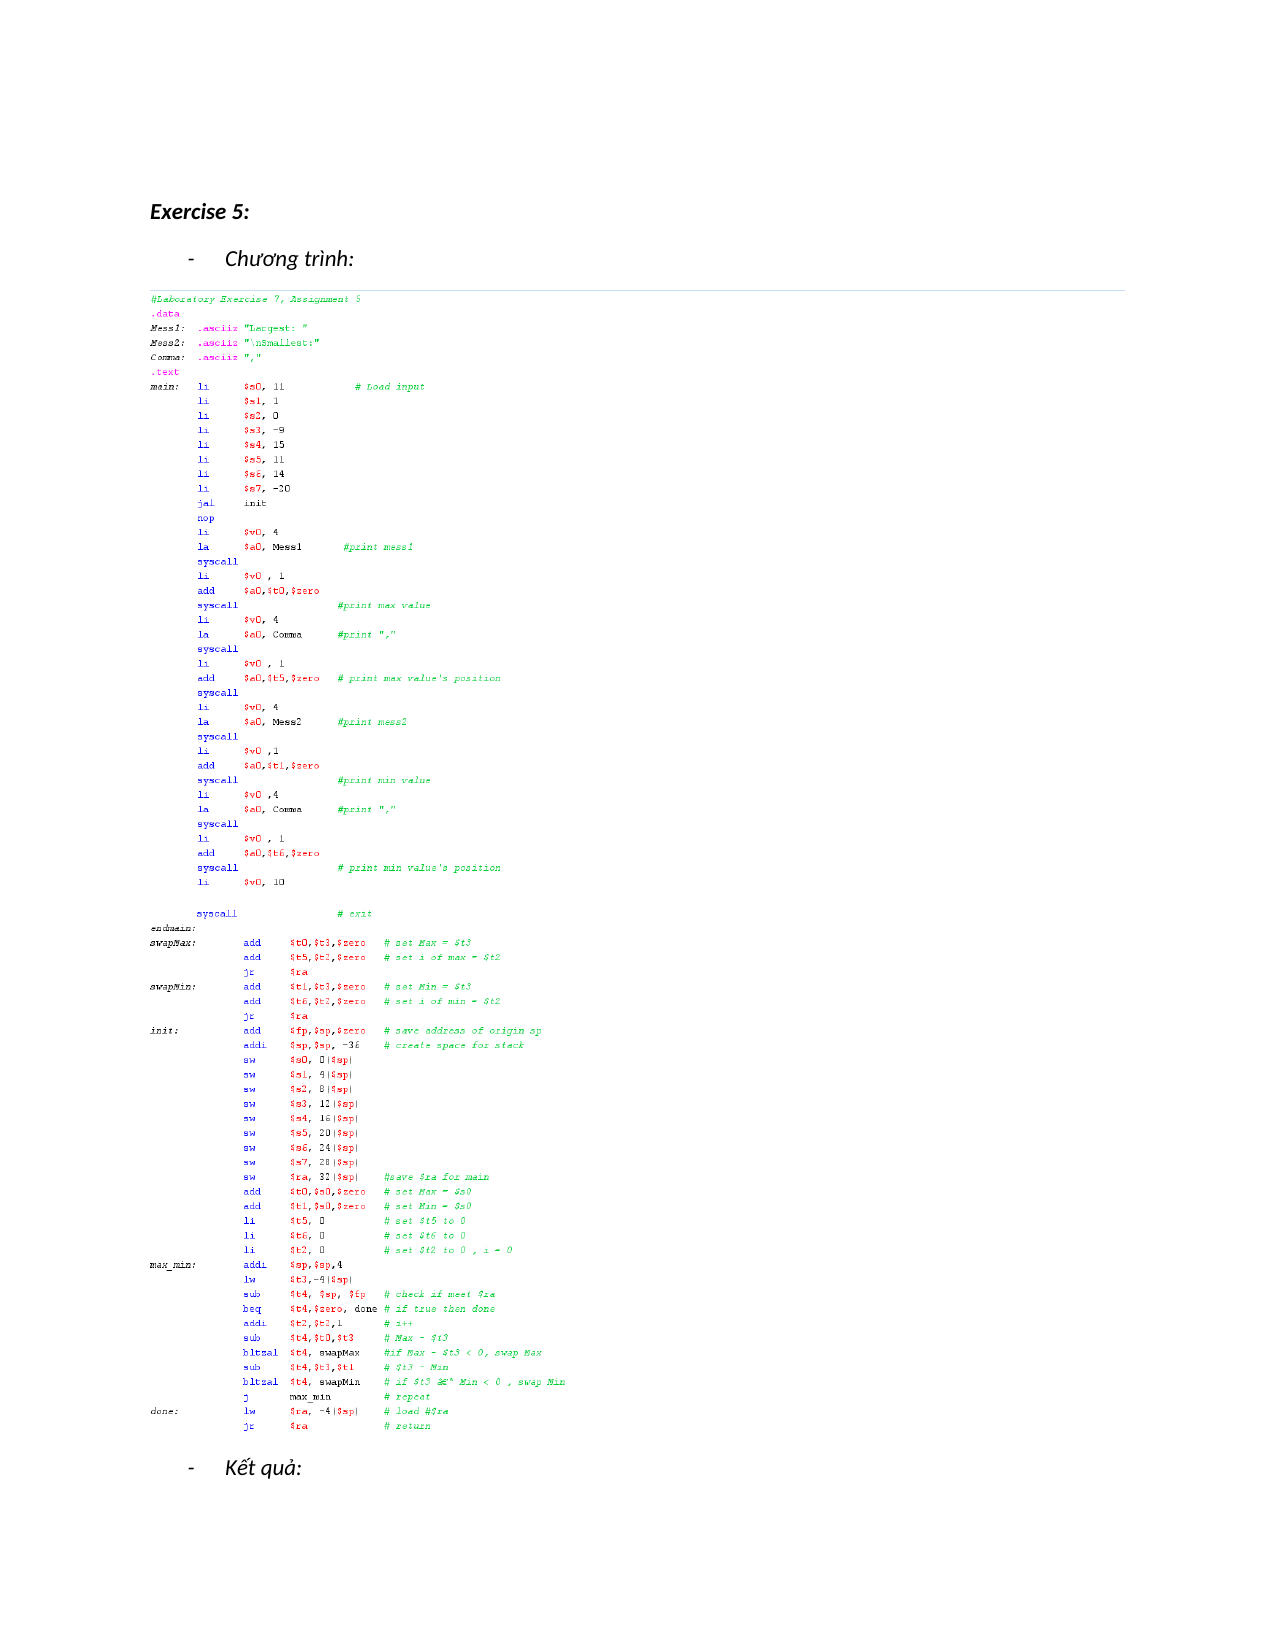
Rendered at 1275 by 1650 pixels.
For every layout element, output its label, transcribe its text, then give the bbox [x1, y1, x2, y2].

list Kết quả: [187, 1453, 1125, 1481]
list Chương trình: [187, 244, 1125, 272]
picture [150, 290, 1125, 890]
picture [150, 908, 1125, 1435]
text Exercise 5: [150, 197, 1125, 225]
